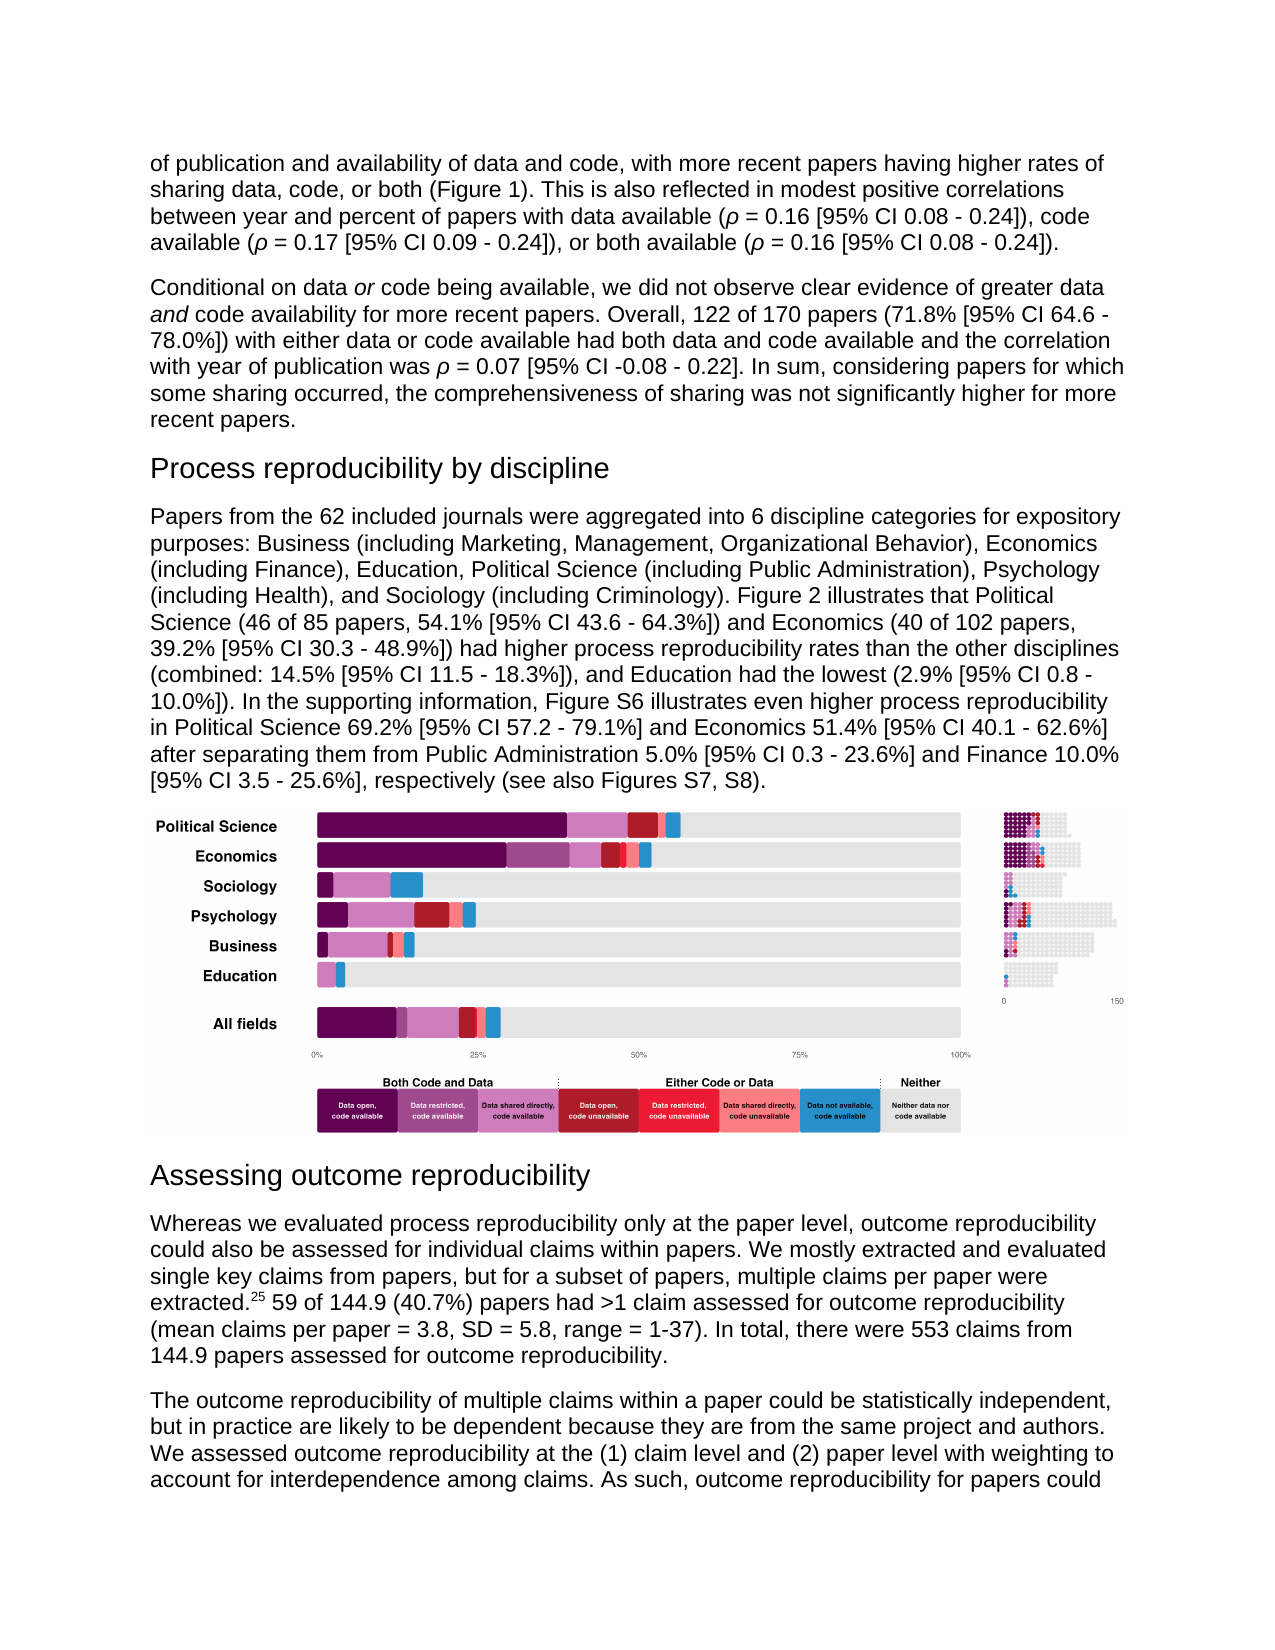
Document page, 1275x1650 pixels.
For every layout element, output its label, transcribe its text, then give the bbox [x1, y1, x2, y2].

subtitle Process reproducibility by discipline [150, 451, 1125, 484]
text Conditional on data or code being available, we did not observe clear evidence of greater data and code availability for more recent papers. Overall, 122 of 170 papers (71.8% [95% CI 64.6 - 78.0%]) with either data or code available had both data and code available and the correlation with year of publication was ρ = 0.07 [95% CI -0.08 - 0.22]. In sum, considering papers for which some sharing occurred, the comprehensiveness of sharing was not significantly higher for more recent papers. [150, 274, 1125, 432]
text Whereas we evaluated process reproducibility only at the paper level, outcome reproducibility could also be assessed for individual claims within papers. We mostly extracted and evaluated single key claims from papers, but for a subset of papers, multiple claims per paper were extracted.25 59 of 144.9 (40.7%) papers had >1 claim assessed for outcome reproducibility (mean claims per paper = 3.8, SD = 5.8, range = 1-37). In total, there were 553 claims from 144.9 papers assessed for outcome reproducibility. [150, 1210, 1125, 1368]
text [150, 1387, 1125, 1492]
picture [150, 812, 1125, 1137]
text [150, 150, 1125, 255]
text Papers from the 62 included journals were aggregated into 6 discipline categories for expository purposes: Business (including Marketing, Management, Organizational Behavior), Economics (including Finance), Education, Political Science (including Public Administration), Psychology (including Health), and Sociology (including Criminology). Figure 2 illustrates that Political Science (46 of 85 papers, 54.1% [95% CI 43.6 - 64.3%]) and Economics (40 of 102 papers, 39.2% [95% CI 30.3 - 48.9%]) had higher process reproducibility rates than the other disciplines (combined: 14.5% [95% CI 11.5 - 18.3%]), and Education had the lowest (2.9% [95% CI 0.8 - 10.0%]). In the supporting information, Figure S6 illustrates even higher process reproducibility in Political Science 69.2% [95% CI 57.2 - 79.1%] and Economics 51.4% [95% CI 40.1 - 62.6%] after separating them from Public Administration 5.0% [95% CI 0.3 - 23.6%] and Finance 10.0% [95% CI 3.5 - 25.6%], respectively (see also Figures S7, S8). [150, 503, 1125, 793]
subtitle Assessing outcome reproducibility [150, 1158, 1125, 1191]
